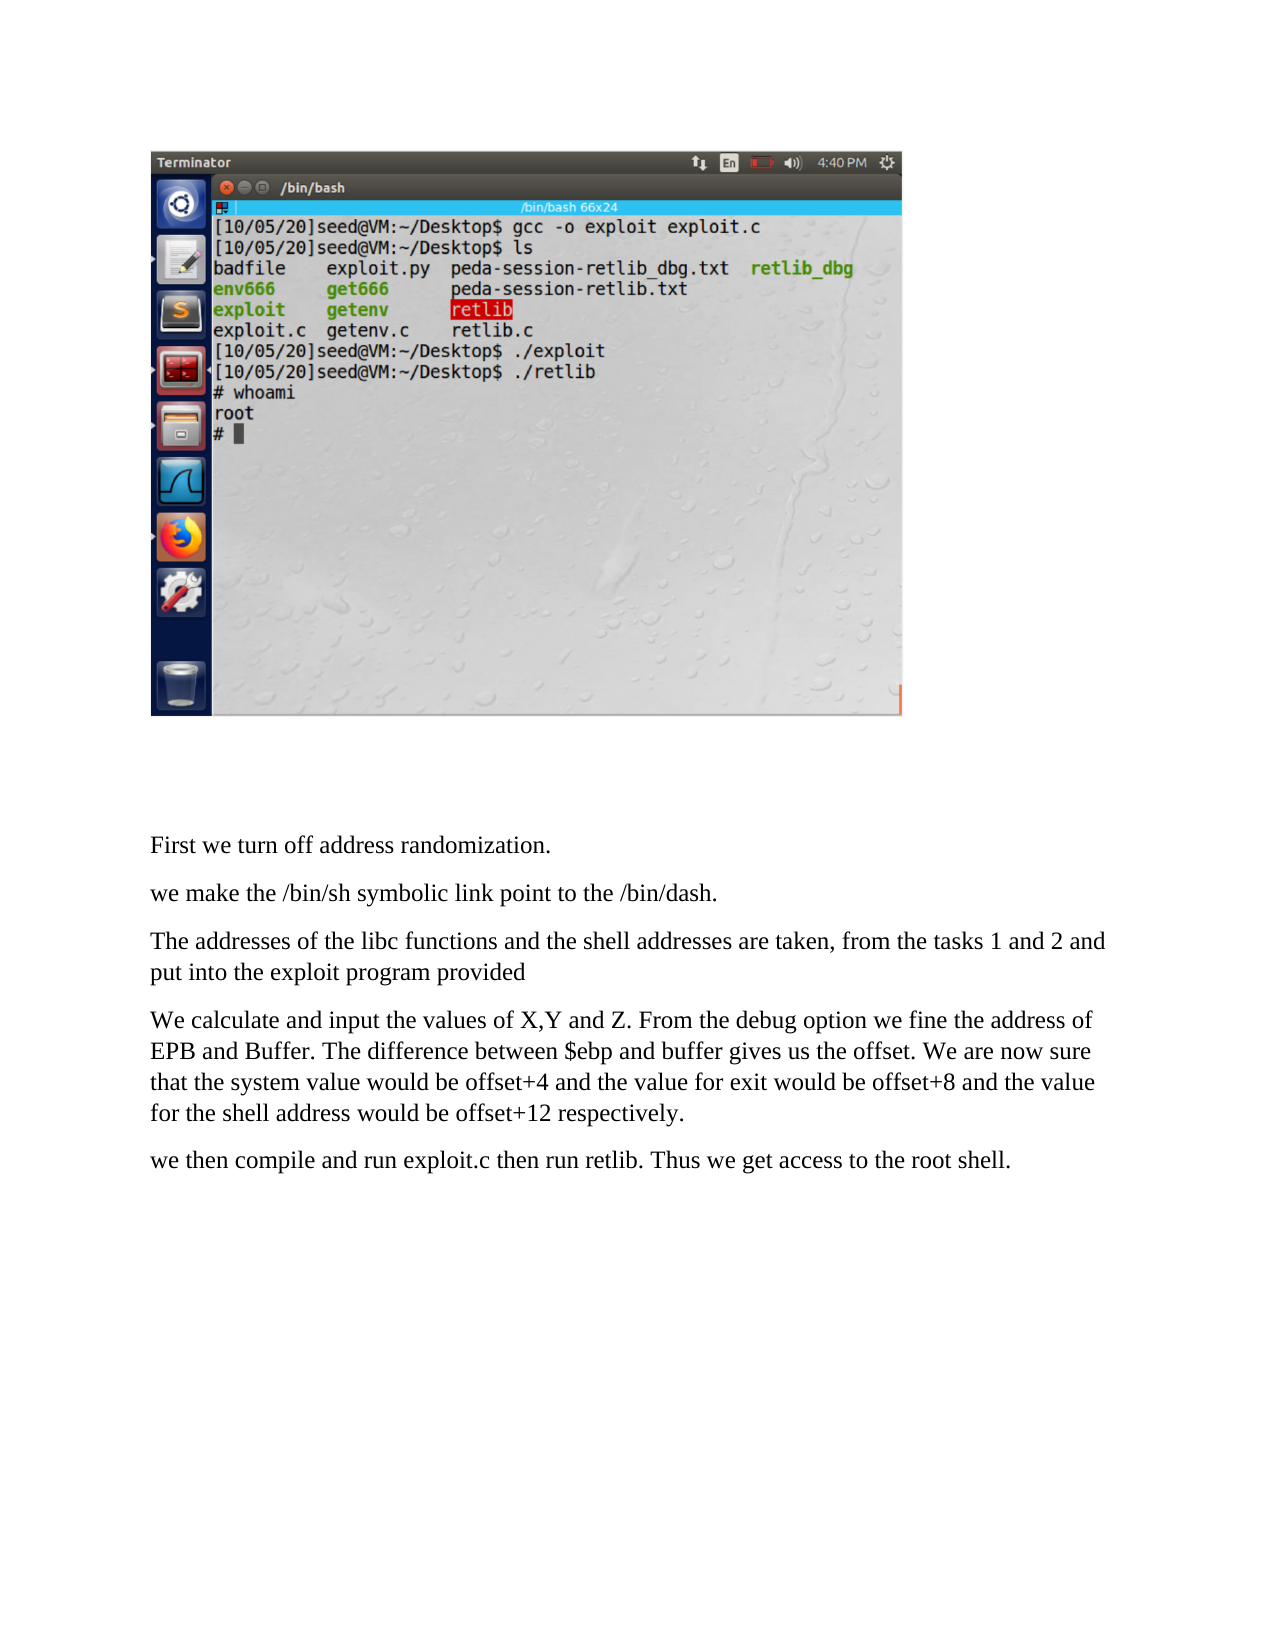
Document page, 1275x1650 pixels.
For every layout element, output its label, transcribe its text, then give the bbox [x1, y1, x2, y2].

text we make the /bin/sh symbolic link point to the /bin/dash. [150, 878, 1125, 907]
text We calculate and input the values of X,Y and Z. From the debug option we fine the address of EPB and Buffer. The difference between $ebp and buffer gives us the offset. We are now sure that the system value would be offset+4 and the value for exit would be offset+8 and the value for the shell address would be offset+12 respectively. [150, 1005, 1125, 1127]
text we then compile and run exploit.c then run retlib. Thus we get access to the root shell. [150, 1146, 1125, 1174]
text First we turn off address randomization. [150, 831, 1125, 859]
picture [150, 150, 904, 717]
text The addresses of the libc functions and the shell addresses are taken, from the tasks 1 and 2 and put into the exploit program provided [150, 926, 1125, 986]
